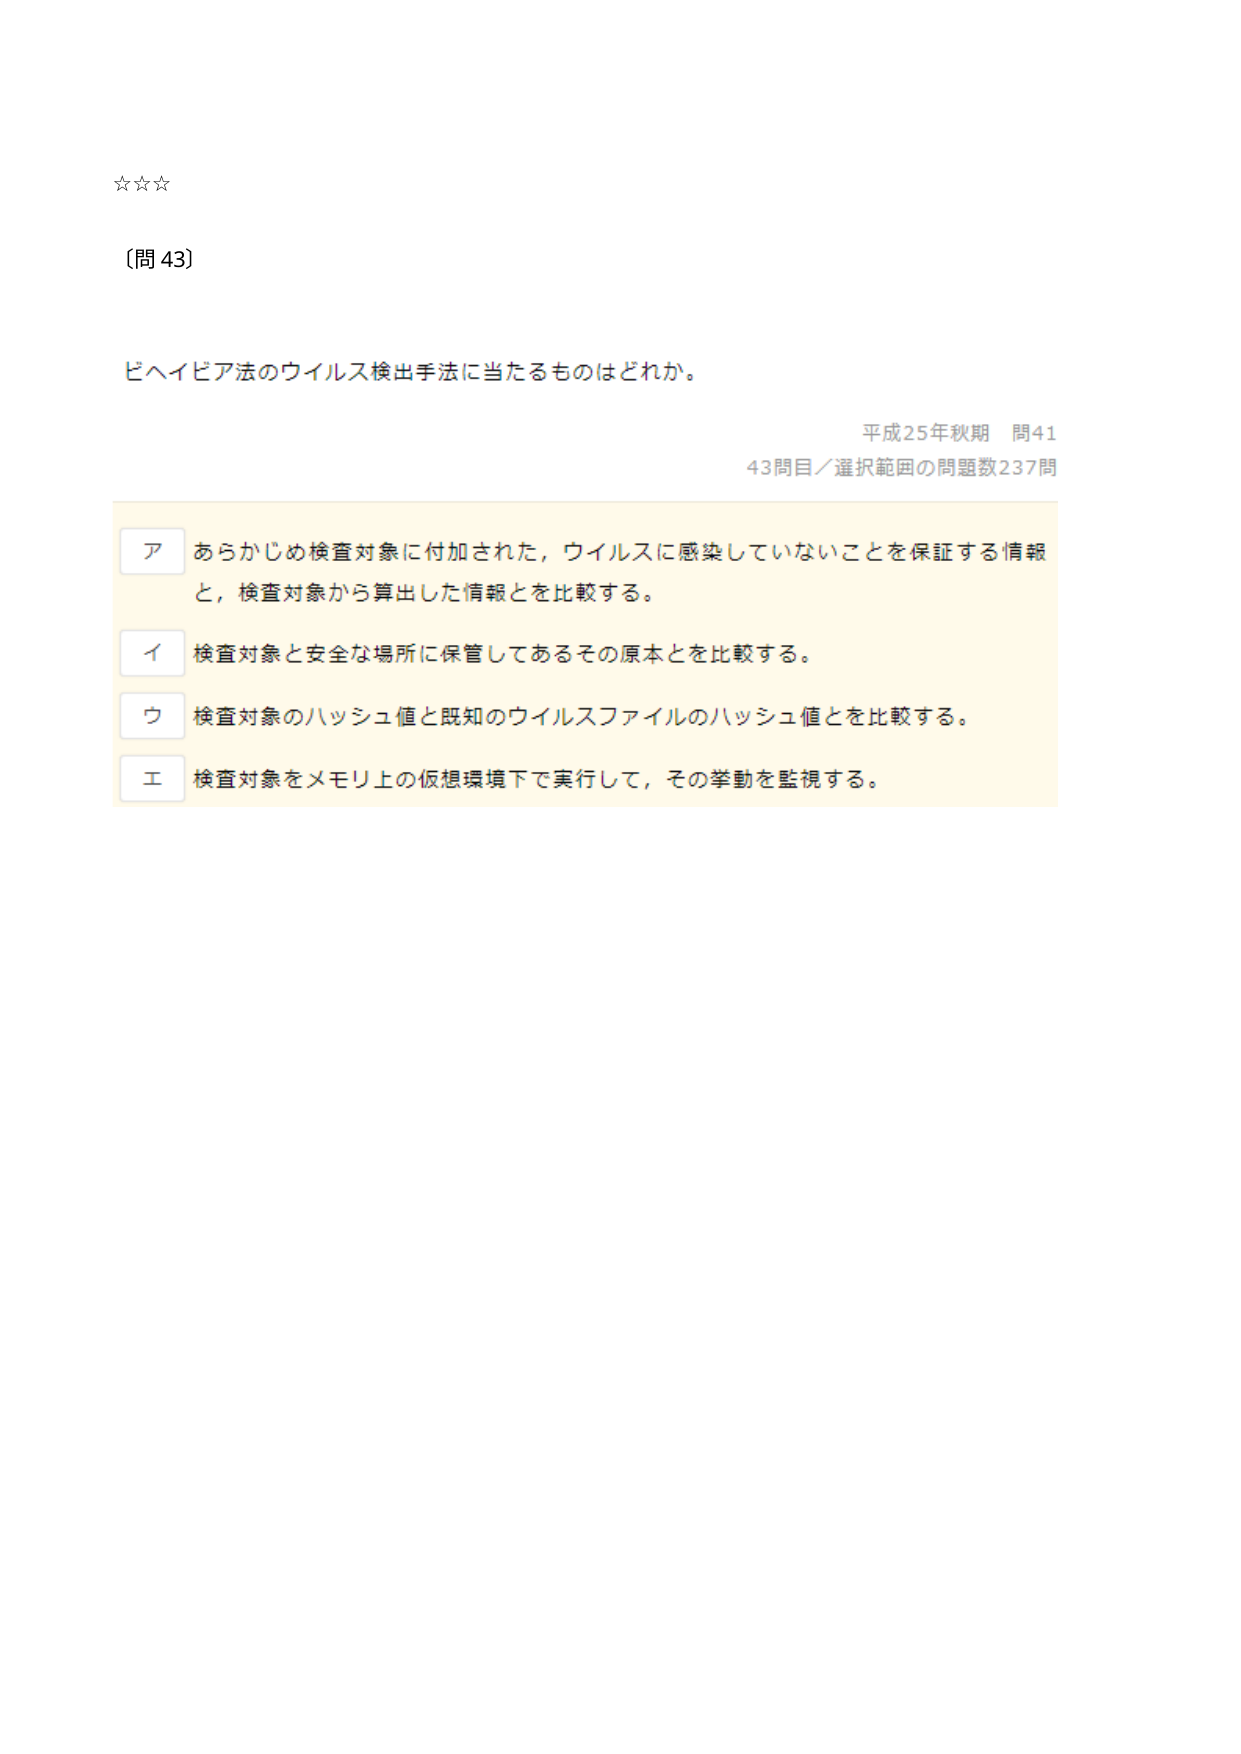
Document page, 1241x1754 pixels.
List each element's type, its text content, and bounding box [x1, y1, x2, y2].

text ☆☆☆ [112, 164, 1128, 202]
text 〔問43〕 [112, 239, 1128, 277]
picture [112, 352, 1058, 807]
